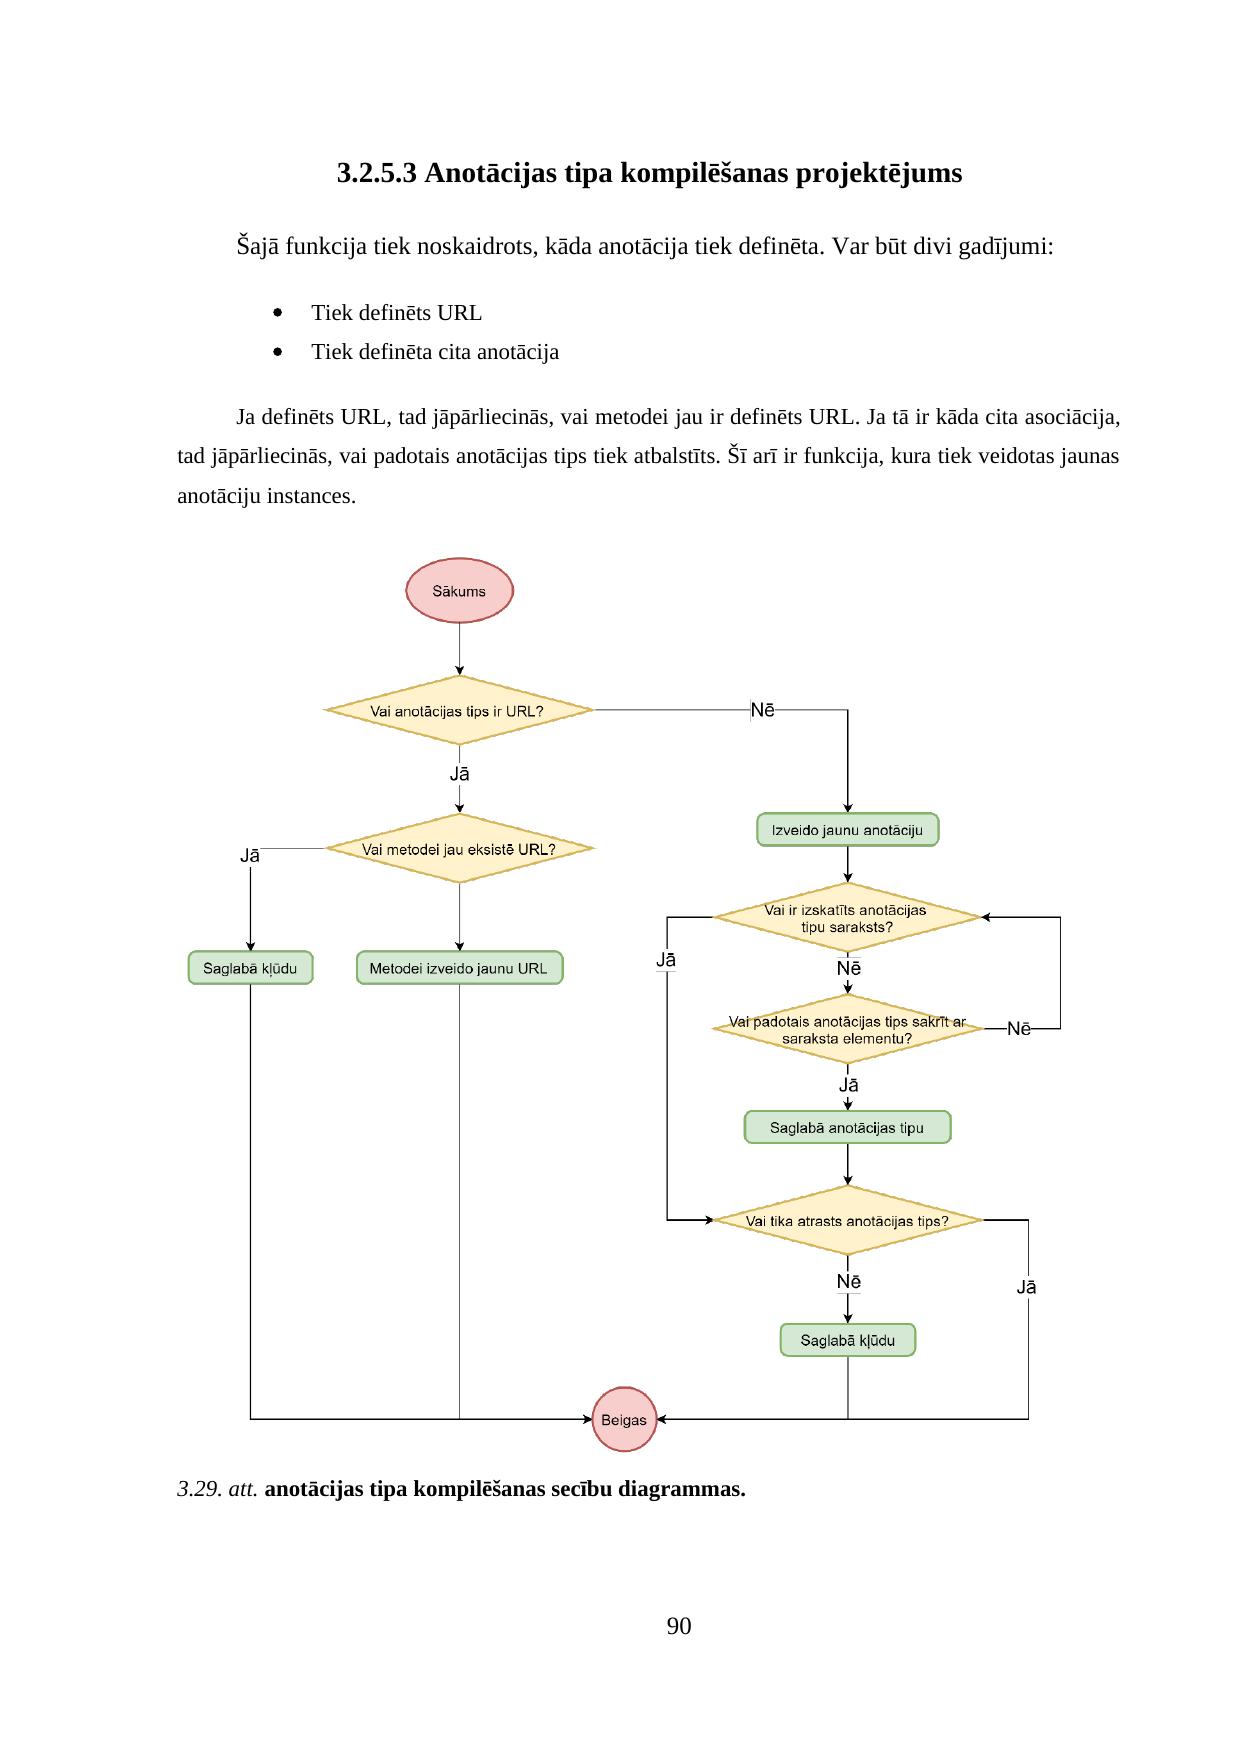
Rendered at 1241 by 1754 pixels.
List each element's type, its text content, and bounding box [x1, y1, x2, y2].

list Tiek definēts URL [273, 299, 1122, 325]
subtitle 3.2.5.3 Anotācijas tipa kompilēšanas projektējums [177, 156, 1122, 189]
text Ja definēts URL, tad jāpārliecinās, vai metodei jau ir definēts URL. Ja tā ir kāda cita asociācija, tad jāpārliecinās, vai padotais anotācijas tips tiek atbalstīts. Šī arī ir funkcija, kura tiek veidotas jaunas anotāciju instances. [177, 403, 1122, 508]
text Šajā funkcija tiek noskaidrots, kāda anotācija tiek definēta. Var būt divi gadījumi: [177, 231, 1122, 259]
list Tiek definēta cita anotācija [273, 338, 1122, 365]
picture [177, 546, 1080, 1462]
